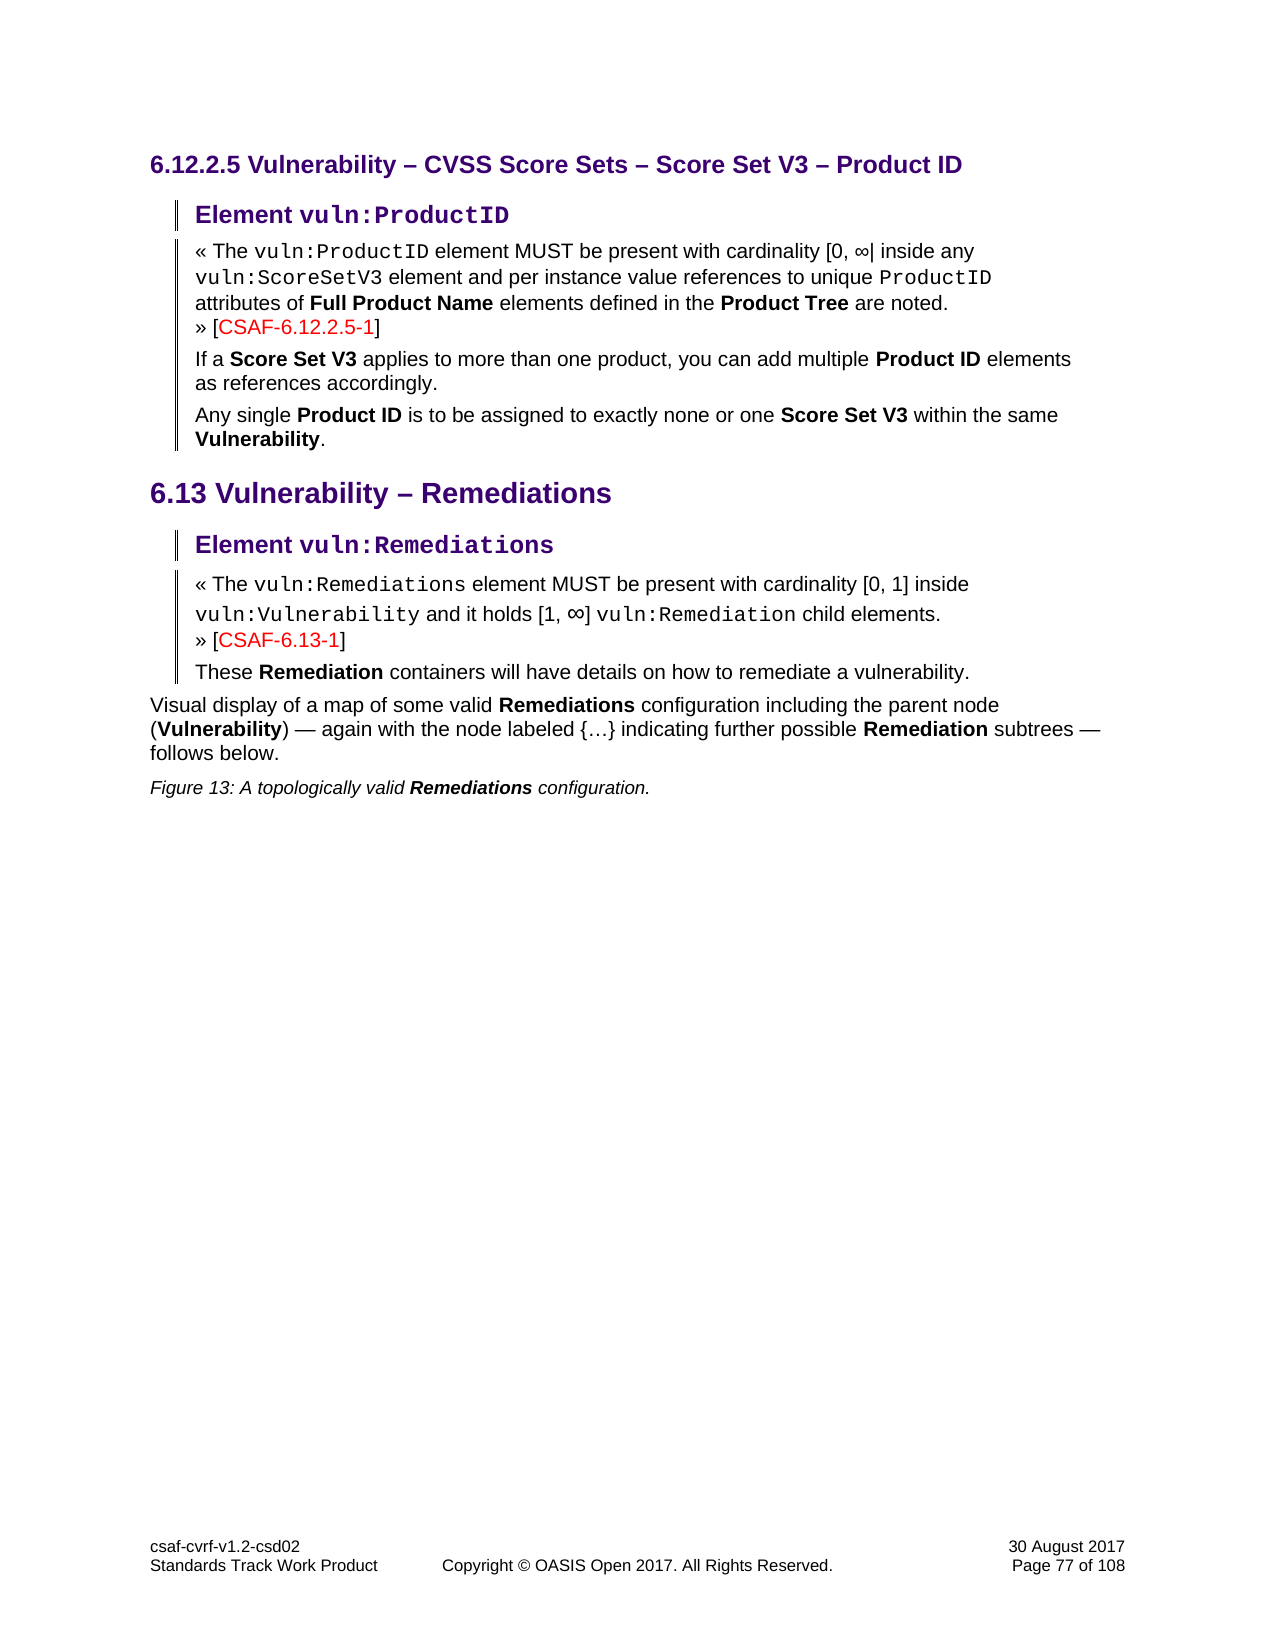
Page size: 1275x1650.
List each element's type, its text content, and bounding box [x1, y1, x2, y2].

text If a Score Set V3 applies to more than one product, you can add multiple Product ID elements as references accordingly. [178, 347, 1080, 395]
subtitle Element vuln:Remediations [178, 530, 1125, 561]
text Any single Product ID is to be assigned to exactly none or one Score Set V3 within the same Vulnerability. [178, 403, 1080, 451]
subtitle Vulnerability – Remediations [150, 476, 1125, 509]
subtitle Element vuln:ProductID [175, 199, 1125, 231]
subtitle Vulnerability – CVSS Score Sets – Score Set V3 – Product ID [150, 150, 1125, 179]
text « The vuln:Remediations element MUST be present with cardinality [0, 1] inside vuln:Vulnerability and it holds [1, ∞] vuln:Remediation child elements. » [CSAF-6.13-1] [175, 569, 1080, 652]
text Visual display of a map of some valid Remediations configuration including the parent node (Vulnerability) — again with the node labeled {…} indicating further possible Remediation subtrees — follows below. [150, 692, 1125, 764]
text « The vuln:ProductID element MUST be present with cardinality [0, ∞| inside any vuln:ScoreSetV3 element and per instance value references to unique ProductID attributes of Full Product Name elements defined in the Product Tree are noted. » [CSAF-6.12.2.5-1] [178, 239, 1080, 338]
text These Remediation containers will have details on how to remediate a vulnerability. [178, 660, 1080, 684]
